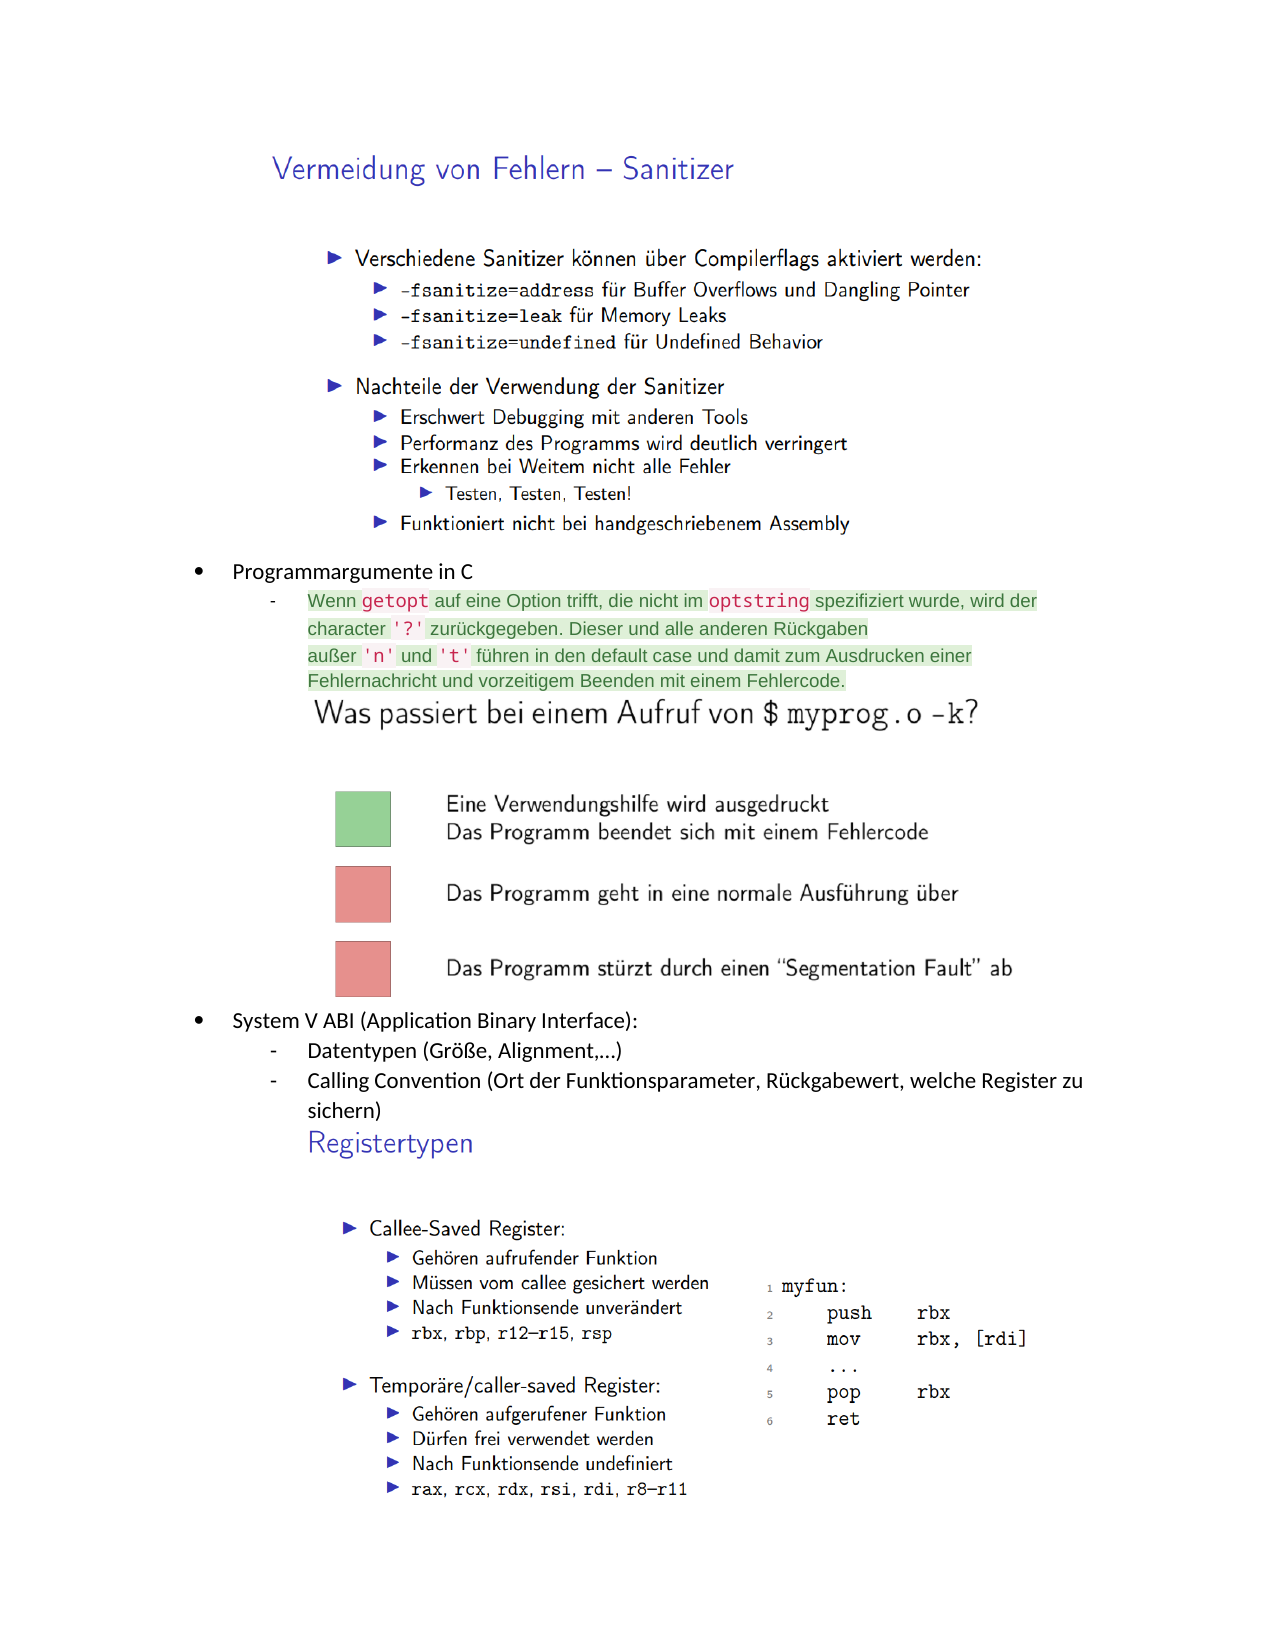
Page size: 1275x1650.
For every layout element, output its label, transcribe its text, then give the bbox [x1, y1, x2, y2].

picture [307, 692, 1019, 1004]
list Wenn getopt auf eine Option trifft, die nicht im optstring spezifiziert wurde, wird der character '?' zurückgegeben. Dieser und alle anderen Rückgaben außer 'n' und 't' führen in den default case und damit zum Ausdrucken einer Fehlernachricht und vorzeitigem Beenden mit einem Fehlercode. [270, 587, 1087, 691]
list Datentypen (Größe, Alignment,…) [270, 1036, 1087, 1064]
picture [307, 1126, 1033, 1500]
list System V ABI (Application Binary Interface): [195, 1006, 1087, 1034]
list Programmargumente in C [195, 557, 1087, 585]
picture [270, 150, 989, 539]
list Calling Convention (Ort der Funktionsparameter, Rückgabewert, welche Register zu sichern) [270, 1066, 1087, 1125]
